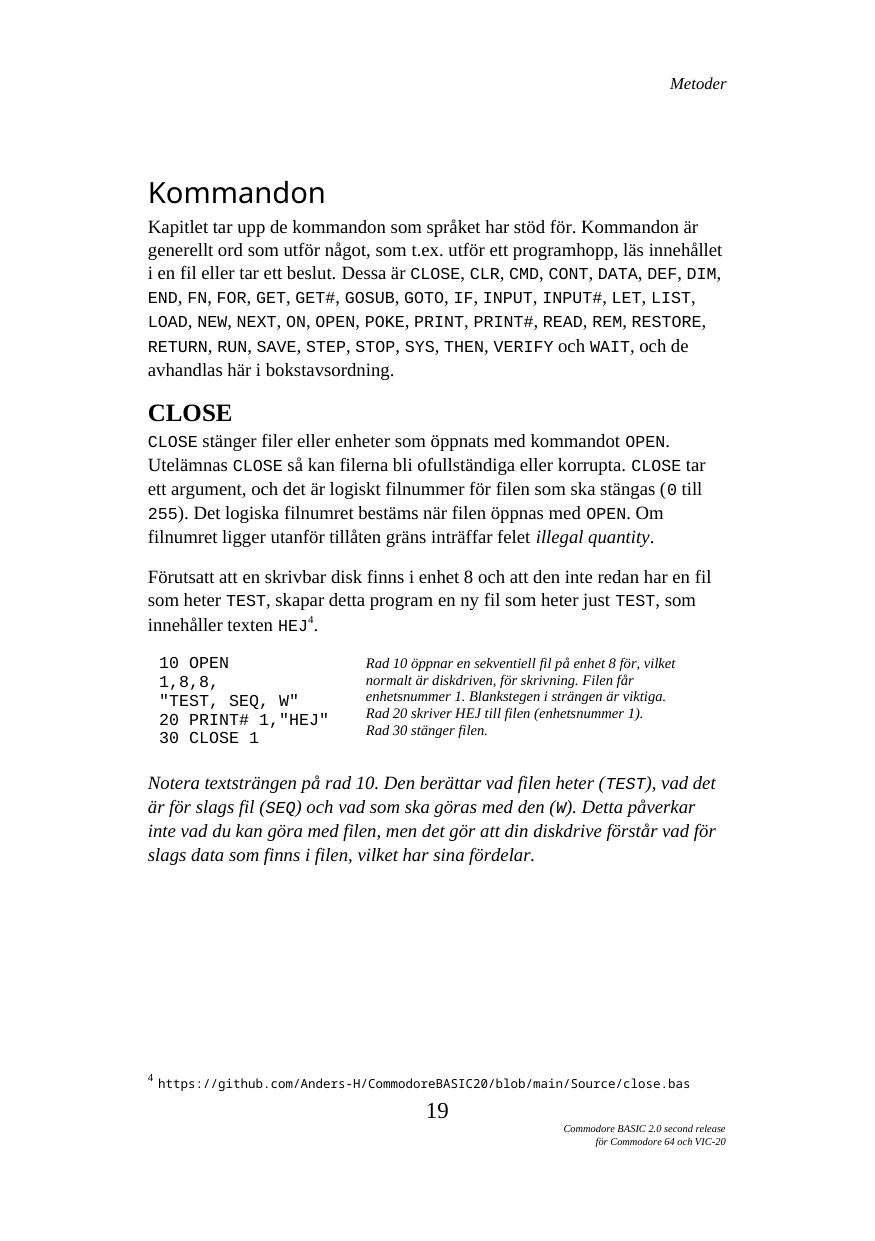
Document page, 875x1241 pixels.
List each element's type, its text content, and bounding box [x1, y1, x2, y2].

subtitle Kommandon [148, 173, 726, 212]
subtitle CLOSE [148, 398, 726, 427]
text CLOSE stänger filer eller enheter som öppnats med kommandot OPEN. Utelämnas CLOSE så kan filerna bli ofullständiga eller korrupta. CLOSE tar ett argument, och det är logiskt filnummer för filen som ska stängas (0 till 255). Det logiska filnumret bestäms när filen öppnas med OPEN. Om filnumret ligger utanför tillåten gräns inträffar felet illegal quantity. [148, 429, 726, 548]
table_header Rad 10 öppnar en sekventiell fil på enhet 8 för, vilket normalt är diskdriven, för skrivning. Filen får enhetsnummer 1. Blankstegen i strängen är viktiga. Rad 20 skriver HEJ till filen (enhetsnummer 1). Rad 30 stänger filen. [354, 655, 726, 749]
table_header 10 OPEN 1,8,8, "TEST, SEQ, W" 20 PRINT# 1,"HEJ" 30 CLOSE 1 [148, 655, 354, 749]
text Notera textsträngen på rad 10. Den berättar vad filen heter (TEST), vad det är för slags fil (SEQ) och vad som ska göras med den (W). Detta påverkar inte vad du kan göra med filen, men det gör att din diskdrive förstår vad för slags data som finns i filen, vilket har sina fördelar. [148, 749, 726, 865]
text Kapitlet tar upp de kommandon som språket har stöd för. Kommandon är generellt ord som utför något, som t.ex. utför ett programhopp, läs innehållet i en fil eller tar ett beslut. Dessa är CLOSE, CLR, CMD, CONT, DATA, DEF, DIM, END, FN, FOR, GET, GET#, GOSUB, GOTO, IF, INPUT, INPUT#, LET, LIST, LOAD, NEW, NEXT, ON, OPEN, POKE, PRINT, PRINT#, READ, REM, RESTORE, RETURN, RUN, SAVE, STEP, STOP, SYS, THEN, VERIFY och WAIT, och de avhandlas här i bokstavsordning. [148, 216, 726, 380]
text Förutsatt att en skrivbar disk finns i enhet 8 och att den inte redan har en fil som heter TEST, skapar detta program en ny fil som heter just TEST, som innehåller texten HEJ. [148, 566, 726, 636]
